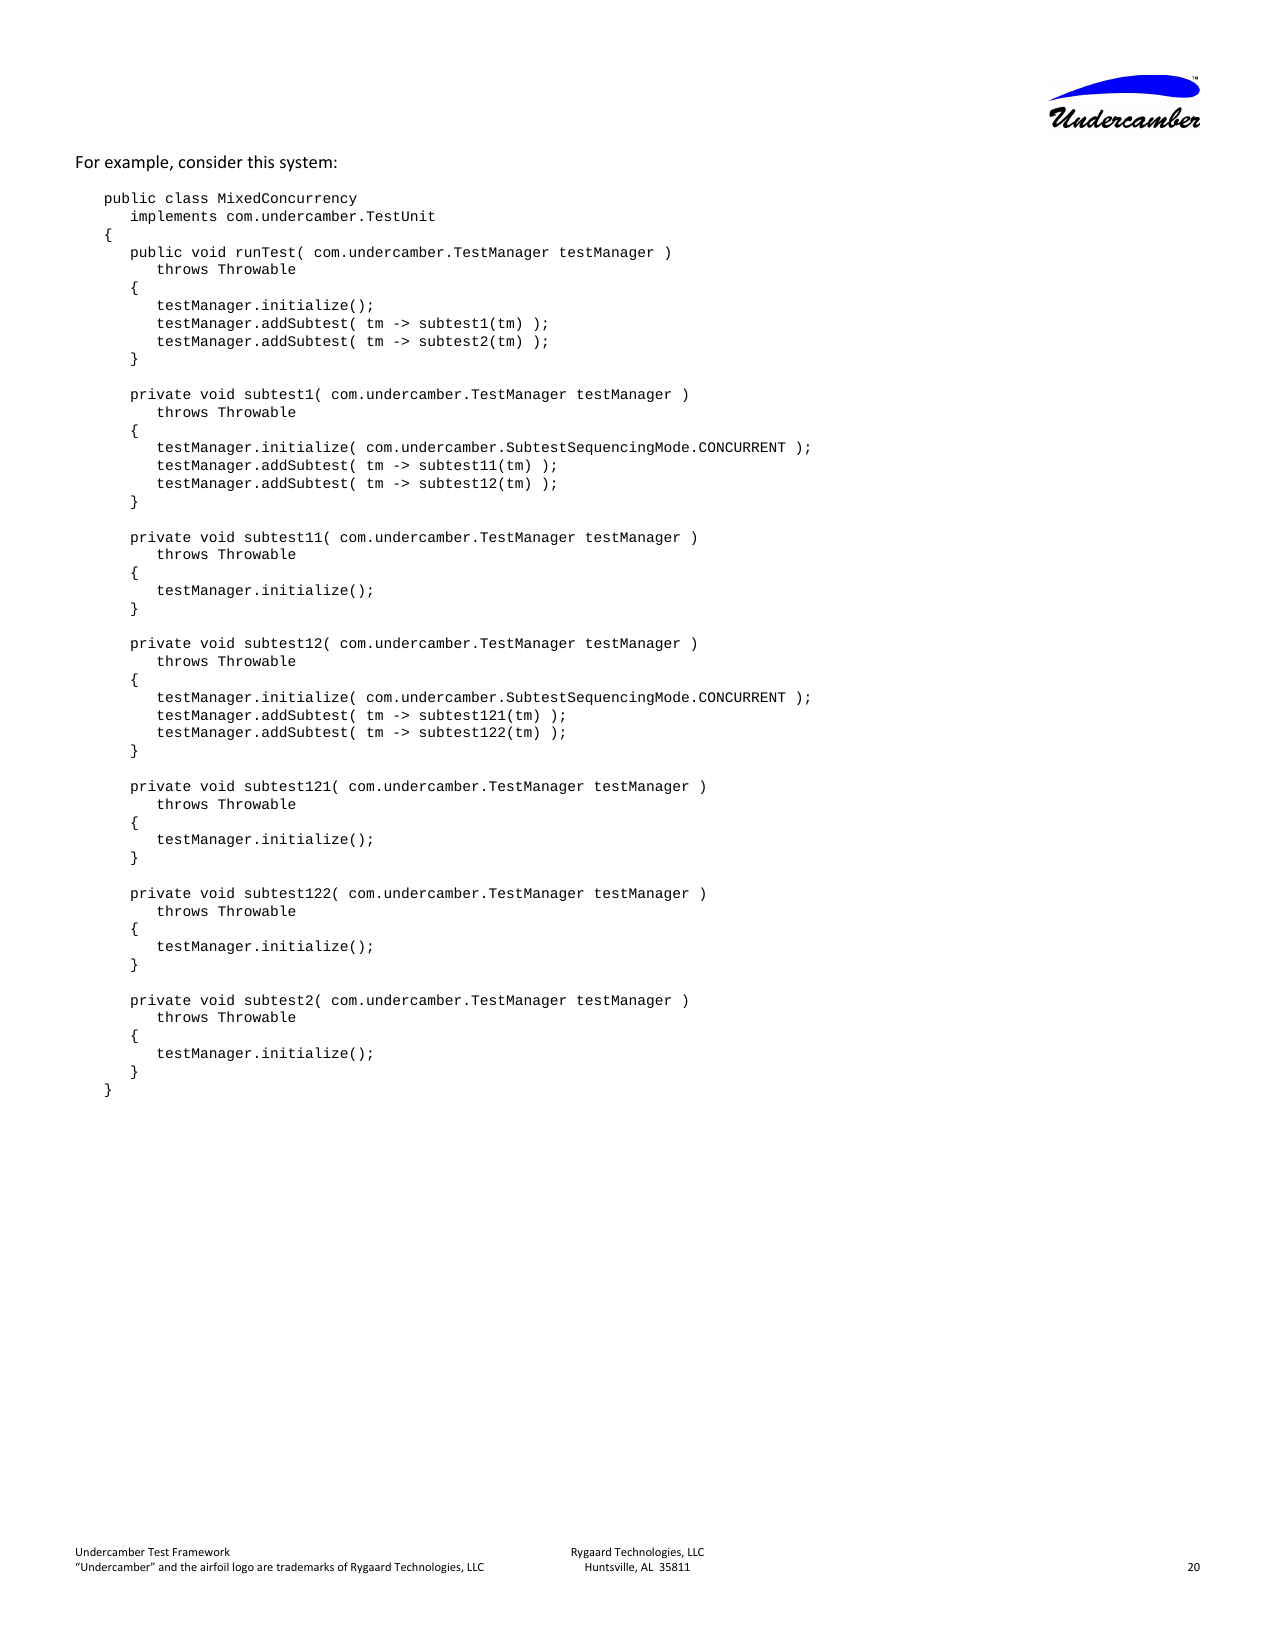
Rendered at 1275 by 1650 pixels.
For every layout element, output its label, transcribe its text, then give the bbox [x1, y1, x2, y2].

text testManager.initialize(); [103, 833, 1200, 849]
text testManager.initialize(); [103, 939, 1200, 956]
text } [103, 850, 1200, 867]
text testManager.addSubtest( tm -> subtest122(tm) ); [103, 726, 1200, 742]
text } [103, 743, 1200, 760]
text { [103, 672, 1200, 689]
text { [103, 922, 1200, 938]
text } [103, 957, 1200, 974]
text testManager.addSubtest( tm -> subtest11(tm) ); [103, 458, 1200, 475]
text throws Throwable [103, 654, 1200, 671]
text public class MixedConcurrency [103, 191, 1200, 208]
text } [103, 1064, 1200, 1081]
text testManager.addSubtest( tm -> subtest2(tm) ); [103, 334, 1200, 350]
text { [103, 1028, 1200, 1045]
text } [103, 601, 1200, 618]
text private void subtest2( com.undercamber.TestManager testManager ) [103, 993, 1200, 1009]
text private void subtest122( com.undercamber.TestManager testManager ) [103, 886, 1200, 903]
text { [103, 815, 1200, 831]
text testManager.initialize(); [103, 298, 1200, 315]
text } [103, 494, 1200, 511]
text private void subtest11( com.undercamber.TestManager testManager ) [103, 530, 1200, 546]
text public void runTest( com.undercamber.TestManager testManager ) [103, 245, 1200, 261]
text throws Throwable [103, 548, 1200, 564]
text testManager.addSubtest( tm -> subtest1(tm) ); [103, 316, 1200, 333]
text private void subtest1( com.undercamber.TestManager testManager ) [103, 387, 1200, 404]
text throws Throwable [103, 263, 1200, 279]
text testManager.initialize( com.undercamber.SubtestSequencingMode.CONCURRENT ); [103, 690, 1200, 707]
text testManager.addSubtest( tm -> subtest12(tm) ); [103, 476, 1200, 493]
text { [103, 227, 1200, 243]
text testManager.initialize( com.undercamber.SubtestSequencingMode.CONCURRENT ); [103, 441, 1200, 457]
text For example, consider this system: [75, 150, 1200, 173]
text { [103, 565, 1200, 582]
text throws Throwable [103, 797, 1200, 813]
text throws Throwable [103, 904, 1200, 920]
text } [103, 1082, 1200, 1098]
text testManager.initialize(); [103, 1046, 1200, 1063]
text throws Throwable [103, 405, 1200, 422]
text private void subtest12( com.undercamber.TestManager testManager ) [103, 637, 1200, 653]
text } [103, 352, 1200, 368]
picture [1048, 75, 1200, 137]
text throws Throwable [103, 1011, 1200, 1027]
text { [103, 423, 1200, 439]
text testManager.initialize(); [103, 583, 1200, 600]
text implements com.undercamber.TestUnit [103, 209, 1200, 226]
text testManager.addSubtest( tm -> subtest121(tm) ); [103, 708, 1200, 724]
text { [103, 280, 1200, 297]
text private void subtest121( com.undercamber.TestManager testManager ) [103, 779, 1200, 796]
